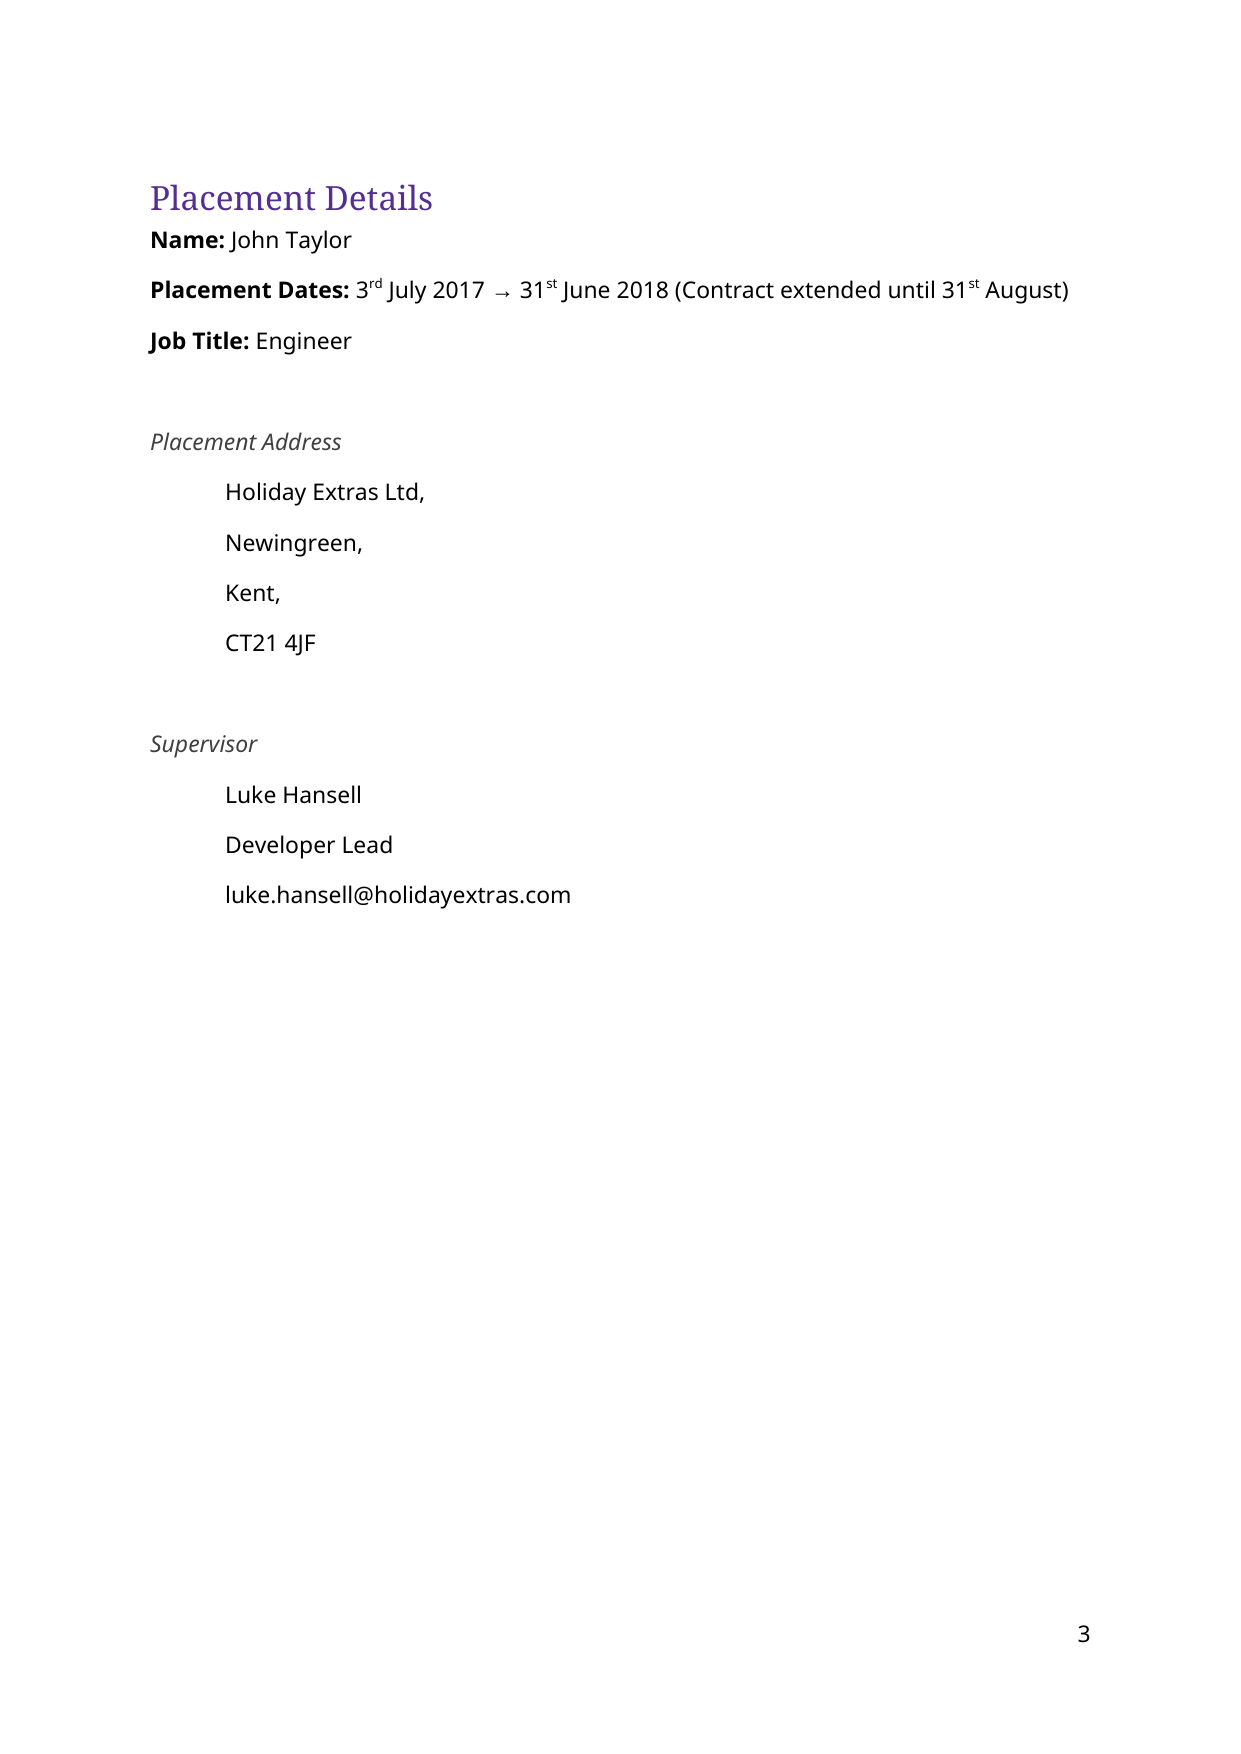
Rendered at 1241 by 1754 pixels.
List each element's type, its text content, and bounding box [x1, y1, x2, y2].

text Developer Lead [150, 829, 1090, 860]
text Placement Details [150, 175, 1090, 220]
text Luke Hansell [150, 778, 1090, 810]
text Kent, [150, 577, 1090, 608]
text Supervisor [150, 728, 1090, 759]
text Holiday Extras Ltd, [150, 476, 1090, 507]
text Placement Dates: 3rd July 2017 → 31st June 2018 (Contract extended until 31st August) [150, 274, 1090, 306]
text luke.hansell@holidayextras.com [150, 879, 1090, 911]
text Placement Address [150, 426, 1090, 457]
text Job Title: Engineer [150, 325, 1090, 356]
text CT21 4JF [150, 627, 1090, 658]
text Name: John Taylor [150, 224, 1090, 255]
text Newingreen, [150, 526, 1090, 558]
